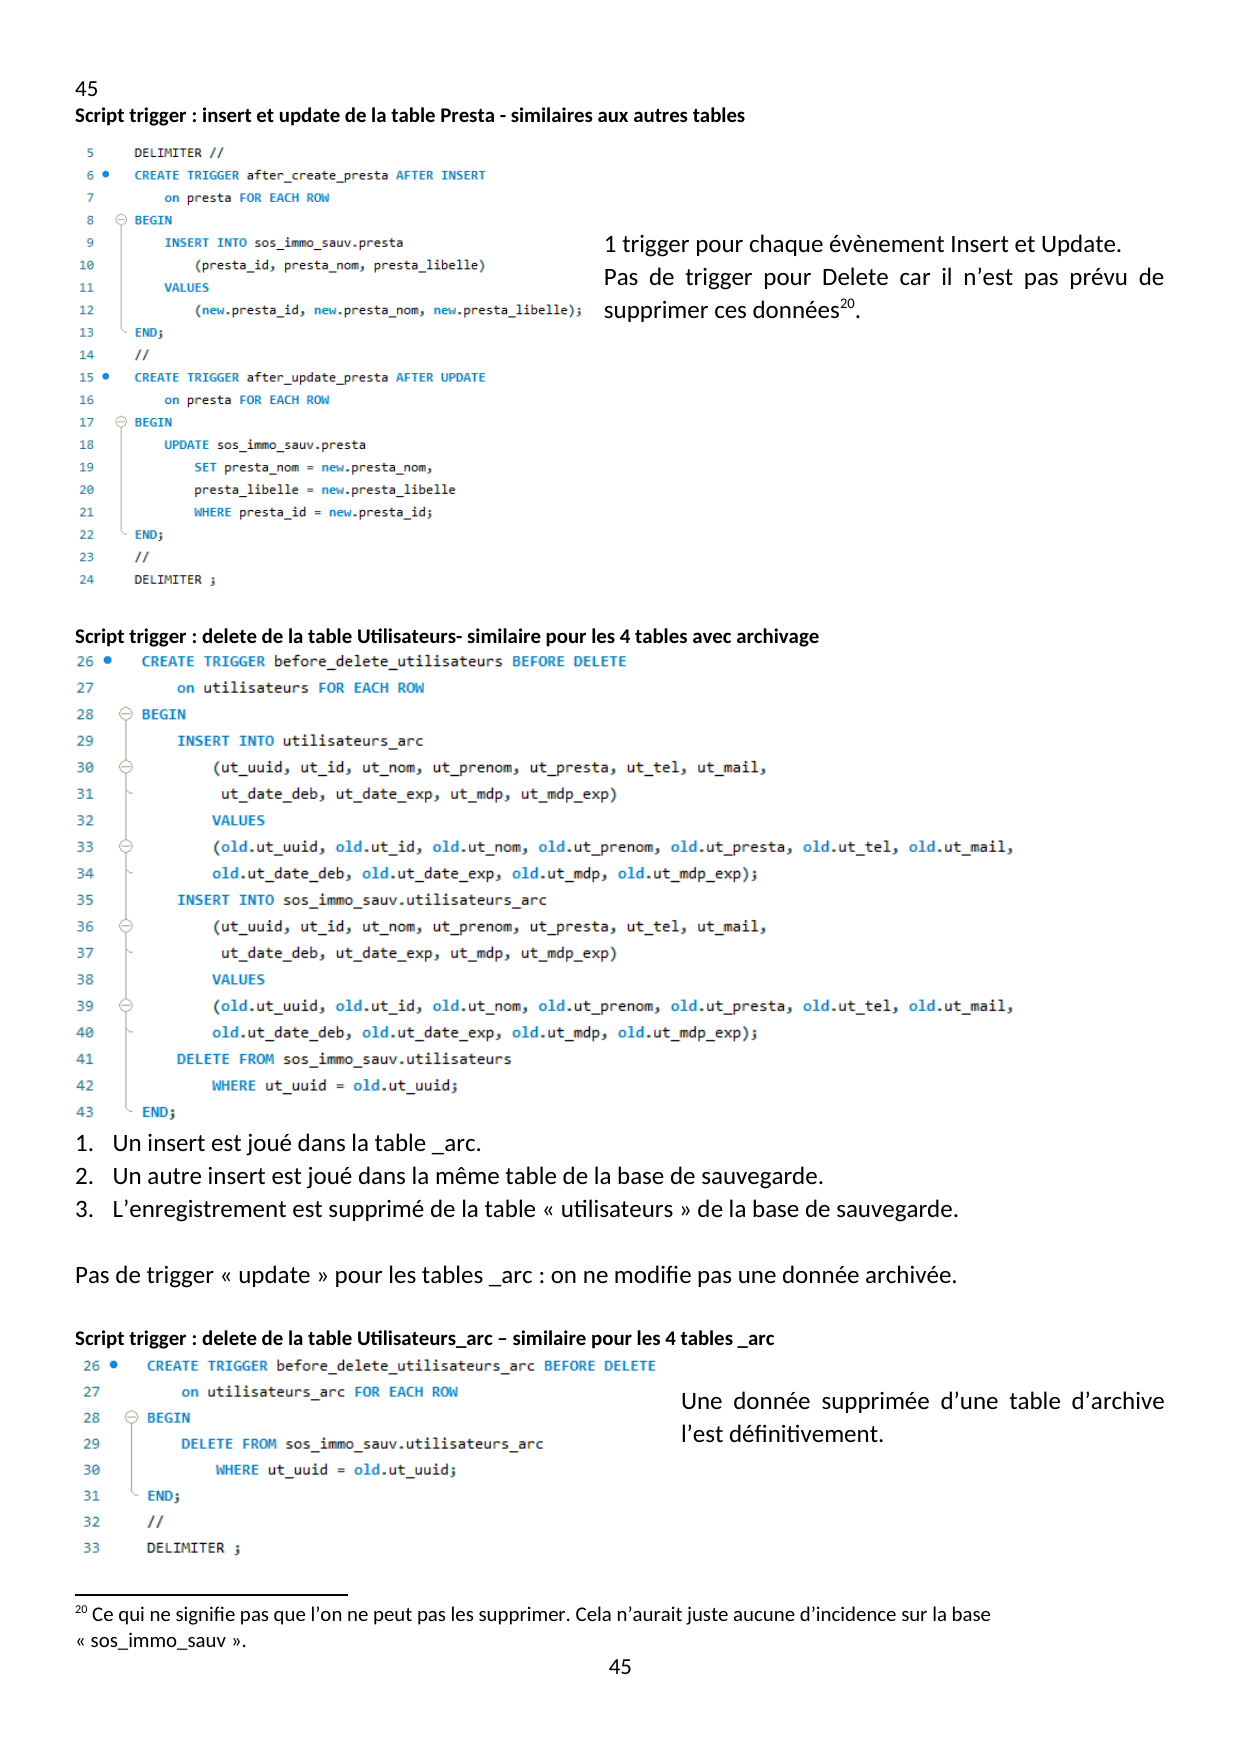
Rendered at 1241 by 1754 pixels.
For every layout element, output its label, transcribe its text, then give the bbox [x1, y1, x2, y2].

text Pas de trigger « update » pour les tables _arc : on ne modifie pas une donnée archivée. [75, 1259, 1165, 1289]
text Une donnée supprimée d’une table d’archive l’est définitivement. [663, 1385, 1165, 1448]
text Script trigger : delete de la table Utilisateurs_arc – similaire pour les 4 tables _arc [75, 1325, 1165, 1350]
text Script trigger : delete de la table Utilisateurs- similaire pour les 4 tables avec archivage [75, 623, 1165, 648]
list L’enregistrement est supprimé de la table « utilisateurs » de la base de sauvegarde. [75, 1193, 1165, 1224]
text Pas de trigger pour Delete car il n’est pas prévu de supprimer ces données. [585, 261, 1165, 324]
list Un autre insert est joué dans la même table de la base de sauvegarde. [75, 1160, 1165, 1191]
picture [78, 142, 585, 586]
picture [75, 650, 1021, 1126]
text Script trigger : insert et update de la table Presta - similaires aux autres tables [75, 102, 1165, 127]
picture [78, 1352, 663, 1556]
list Un insert est joué dans la table _arc. [75, 1127, 1165, 1158]
text 1 trigger pour chaque évènement Insert et Update. [585, 228, 1165, 258]
